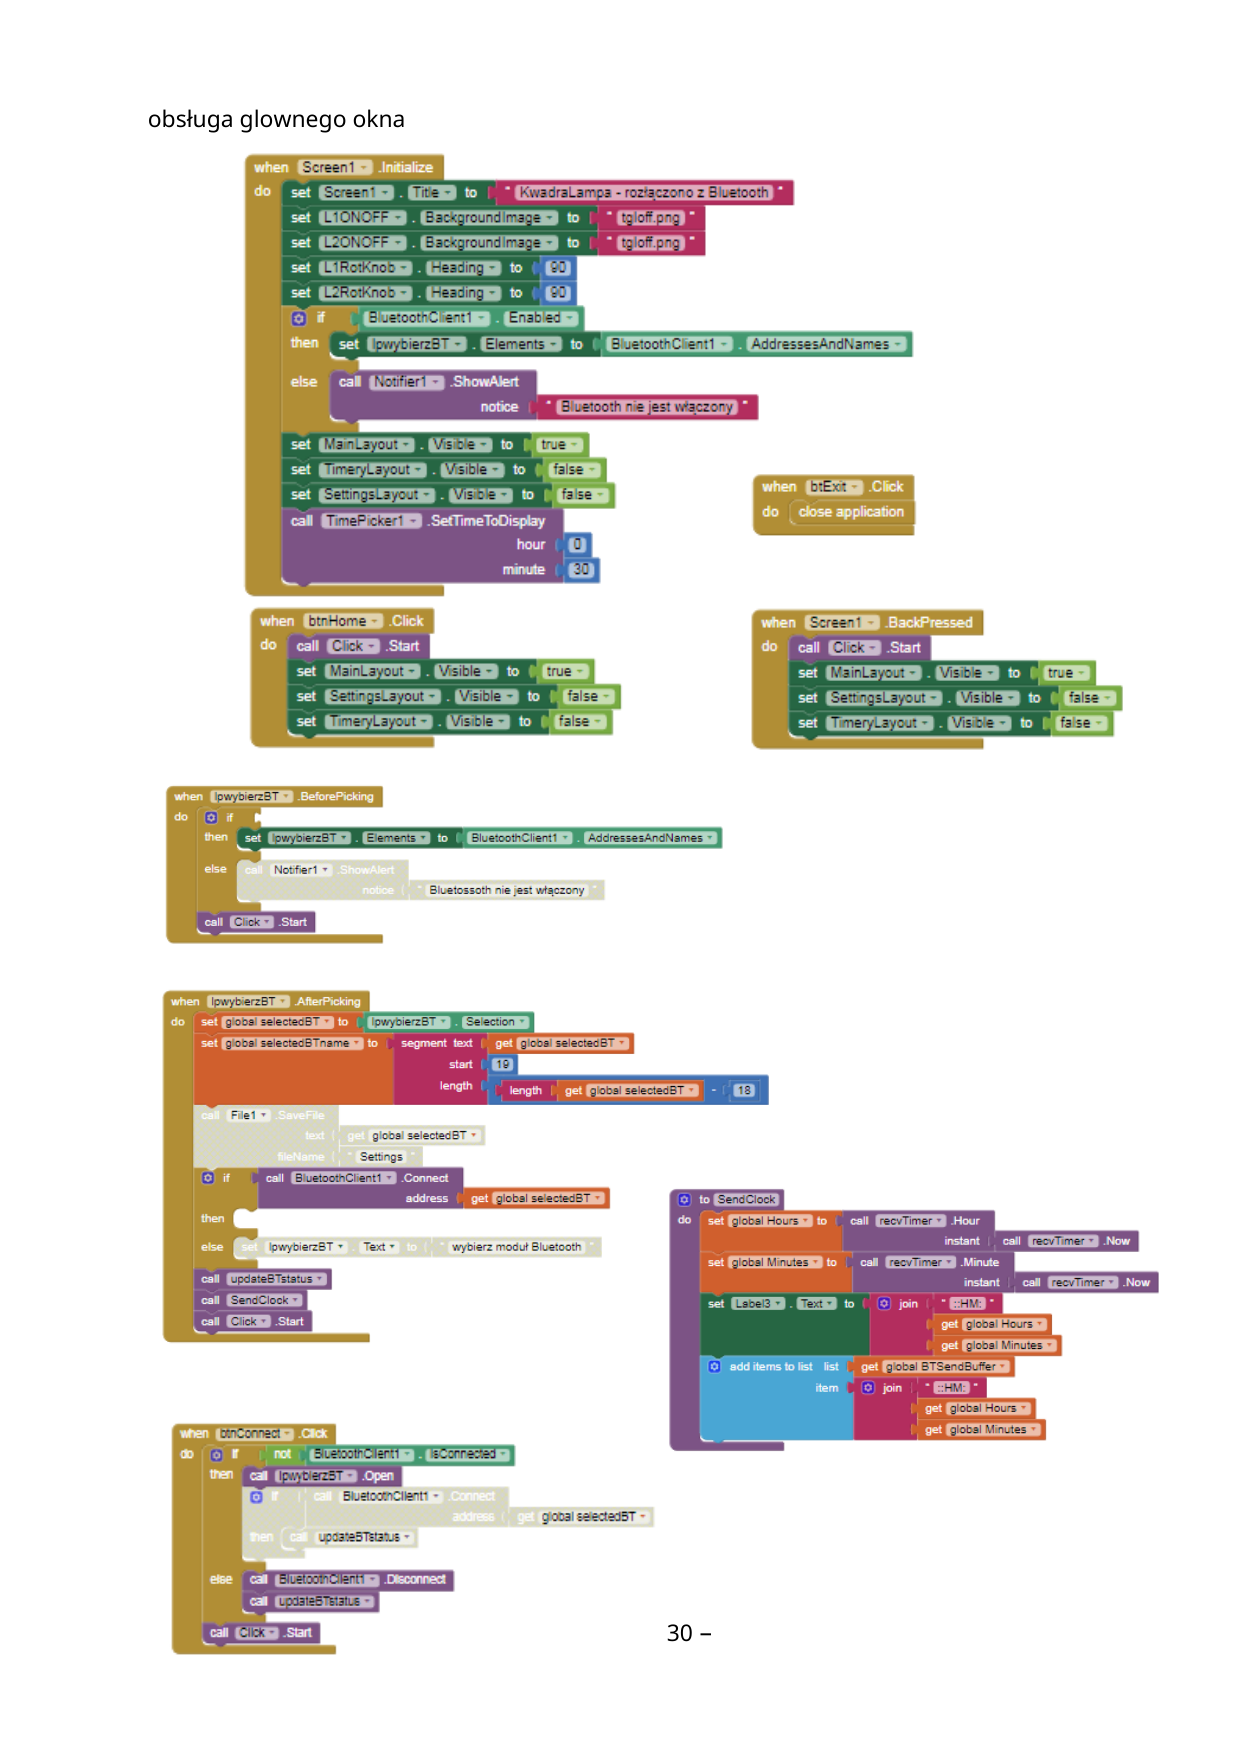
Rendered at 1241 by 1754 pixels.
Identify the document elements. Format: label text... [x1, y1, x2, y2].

picture [147, 146, 1241, 1664]
text obsługa glownego okna [148, 103, 1167, 134]
